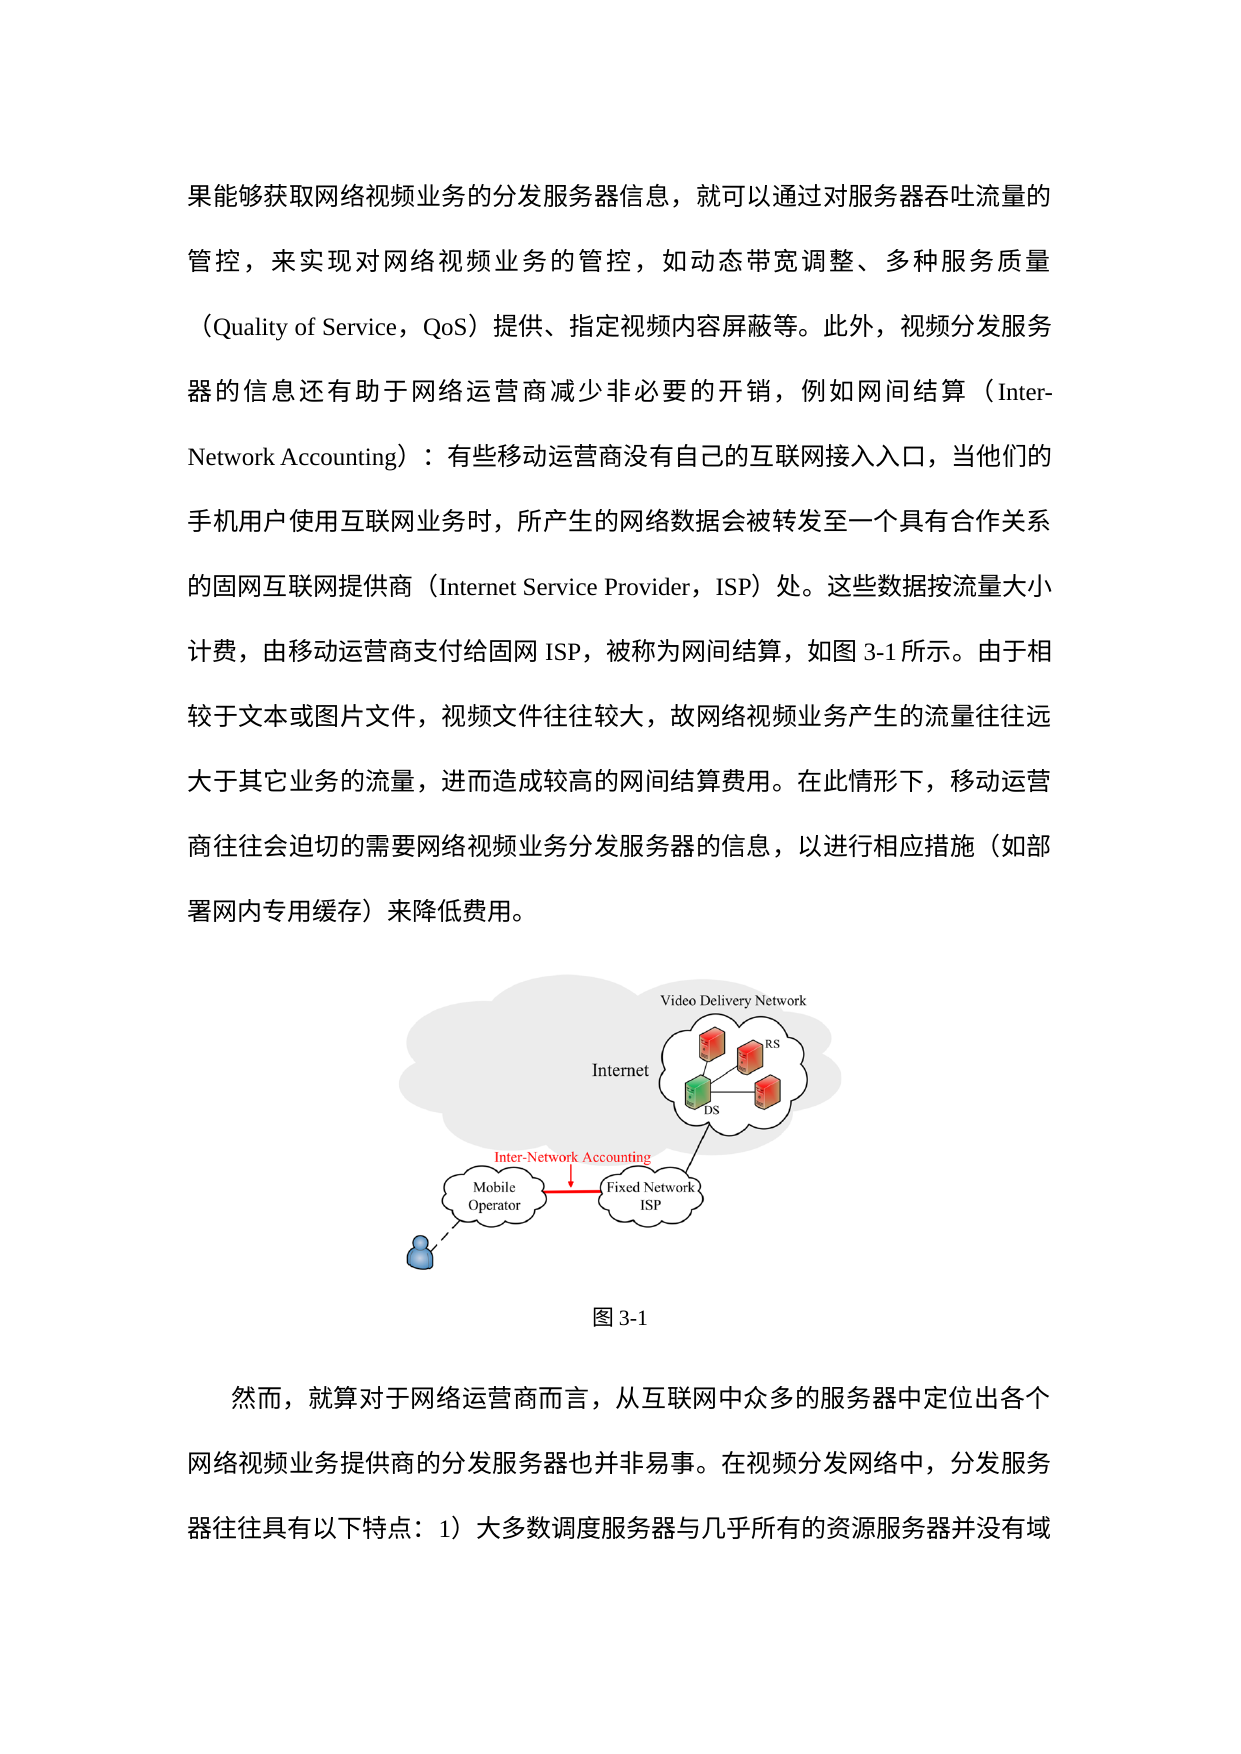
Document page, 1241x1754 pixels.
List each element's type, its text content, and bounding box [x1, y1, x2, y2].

text 图3-1 [187, 1299, 1053, 1332]
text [187, 162, 1053, 942]
picture [398, 974, 842, 1270]
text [187, 1364, 1053, 1559]
